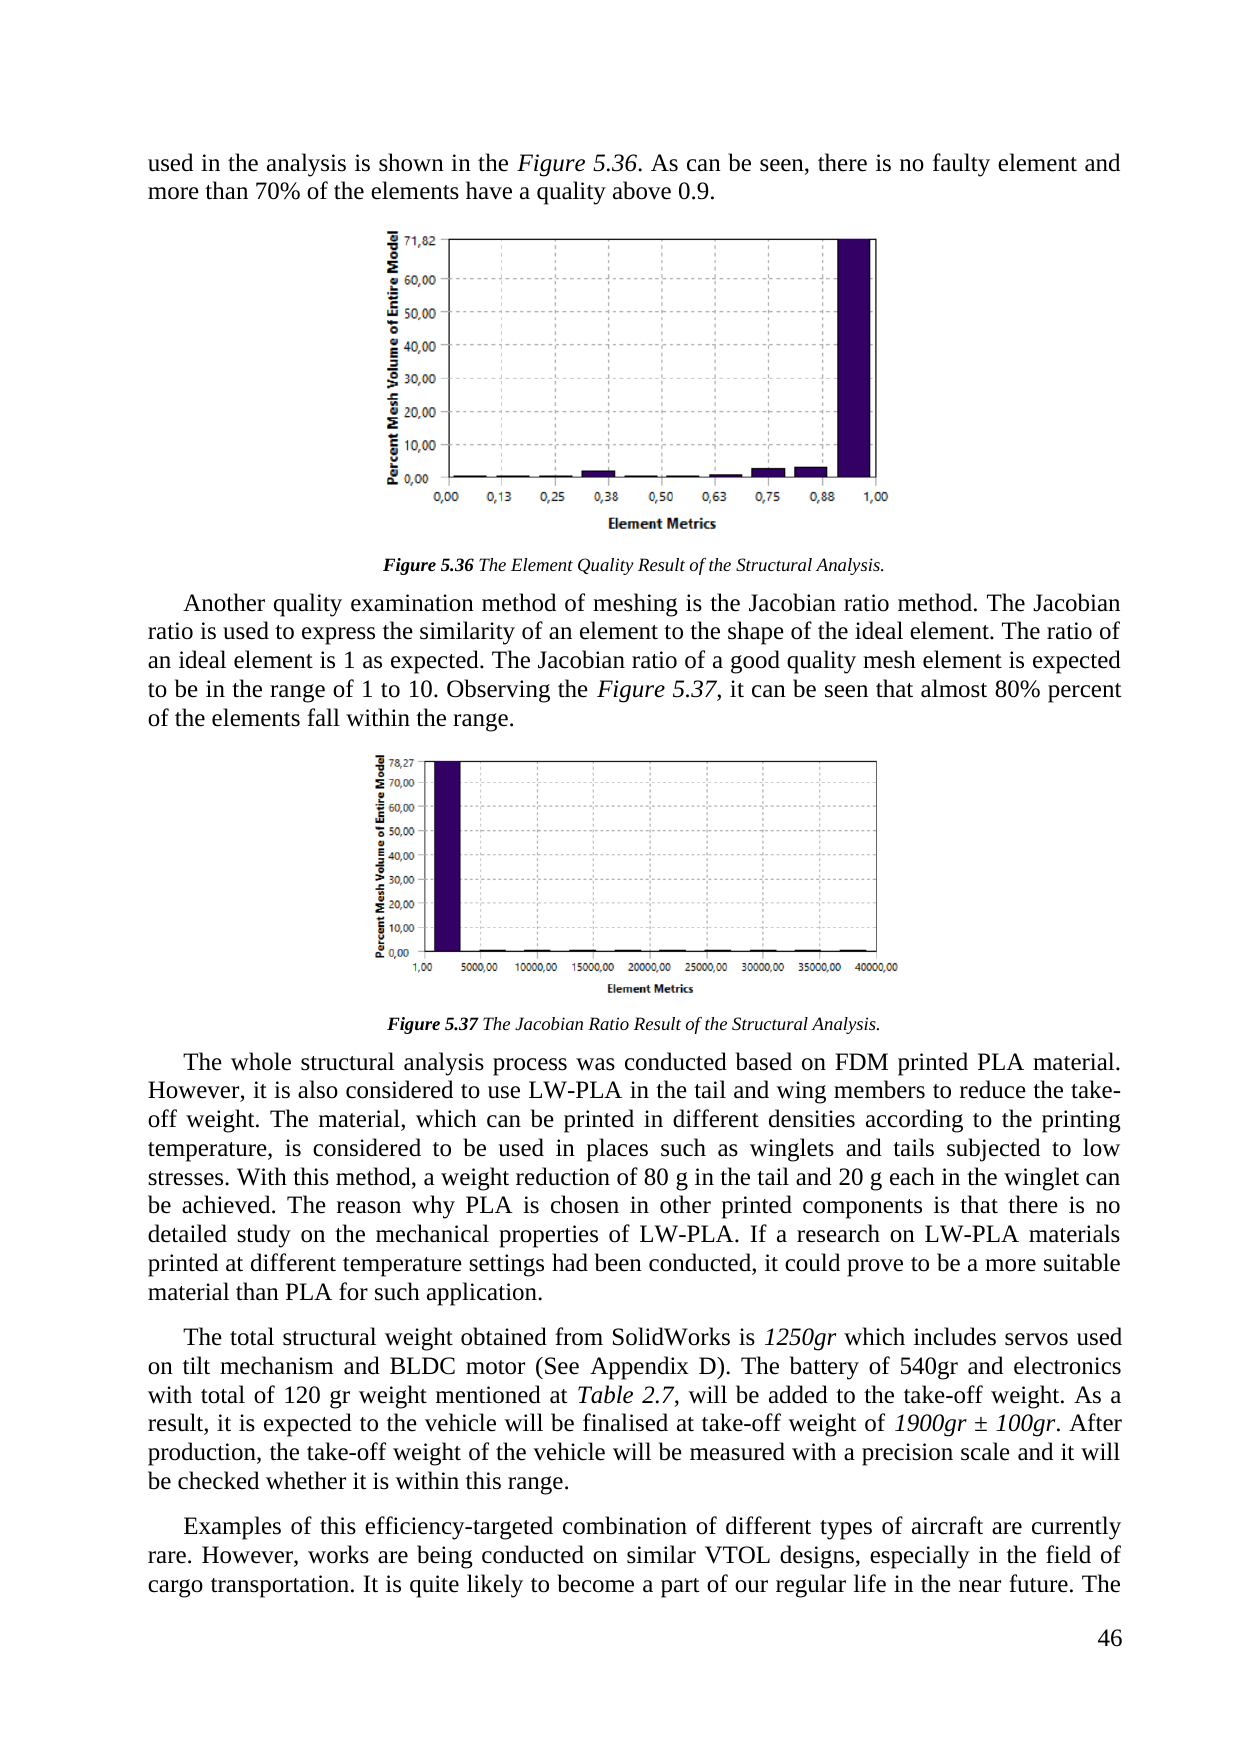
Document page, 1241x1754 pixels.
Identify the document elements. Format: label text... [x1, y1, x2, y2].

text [148, 148, 1122, 205]
text The total structural weight obtained from SolidWorks is 1250gr which includes servos used on tilt mechanism and BLDC motor (See Appendix D). The battery of 540gr and electronics with total of 120 gr weight mentioned at Table 2.7, will be added to the take-off weight. As a result, it is expected to the vehicle will be finalised at take-off weight of 1900gr ± 100gr. After production, the take-off weight of the vehicle will be measured with a precision scale and it will be checked whether it is within this range. [148, 1322, 1122, 1495]
picture [369, 748, 901, 997]
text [148, 1511, 1122, 1598]
text The whole structural analysis process was conducted based on FDM printed PLA material. However, it is also considered to use LW-PLA in the tail and wing members to reduce the take-off weight. The material, which can be printed in different densities according to the printing temperature, is considered to be used in places such as winglets and tails subjected to low stresses. With this method, a weight reduction of 80 g in the tail and 20 g each in the winglet can be achieved. The reason why PLA is chosen in other printed components is that there is no detailed study on the mechanical properties of LW-PLA. If a research on LW-PLA materials printed at different temperature settings had been conducted, it could prove to be a more suitable material than PLA for such application. [148, 1047, 1122, 1306]
picture [369, 221, 901, 537]
